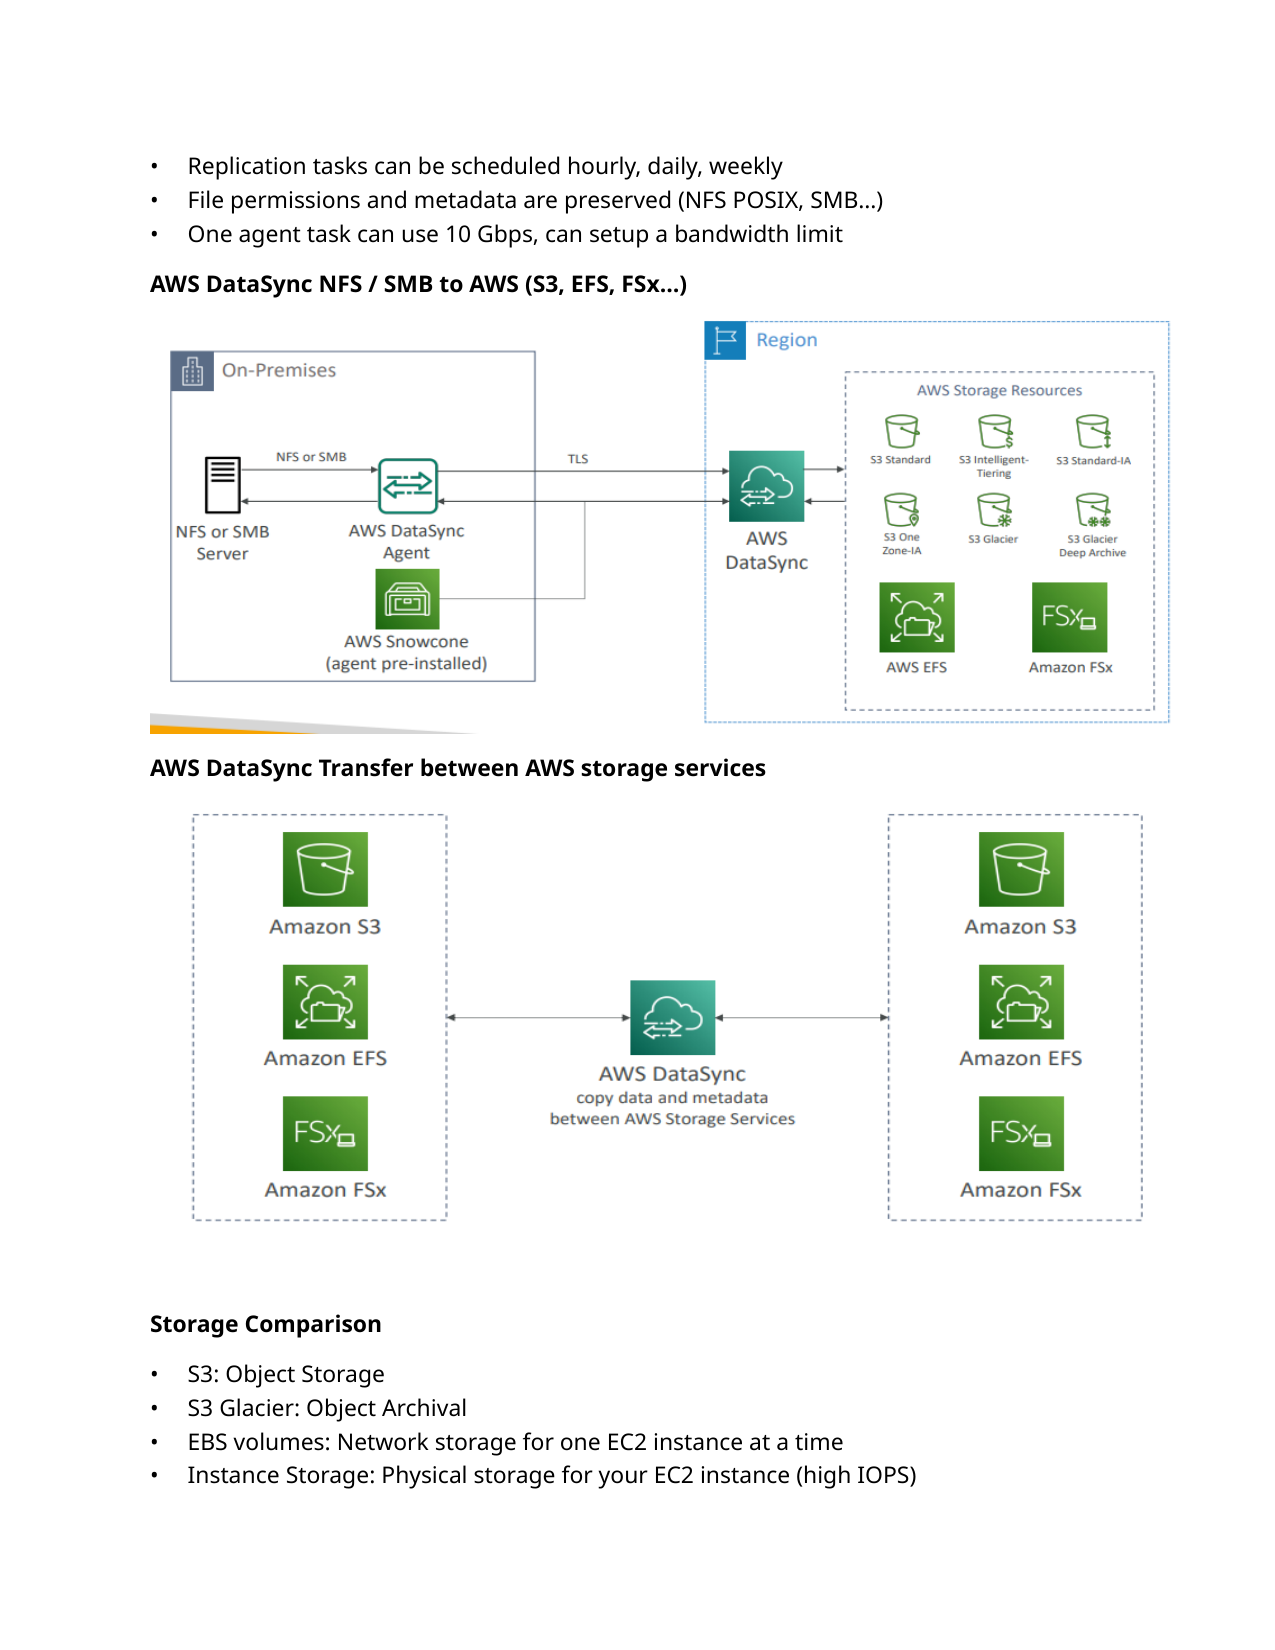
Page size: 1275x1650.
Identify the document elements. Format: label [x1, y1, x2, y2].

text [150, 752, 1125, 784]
picture [150, 318, 1195, 734]
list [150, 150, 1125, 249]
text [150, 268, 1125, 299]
picture [150, 802, 1177, 1238]
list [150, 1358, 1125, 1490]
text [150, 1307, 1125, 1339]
